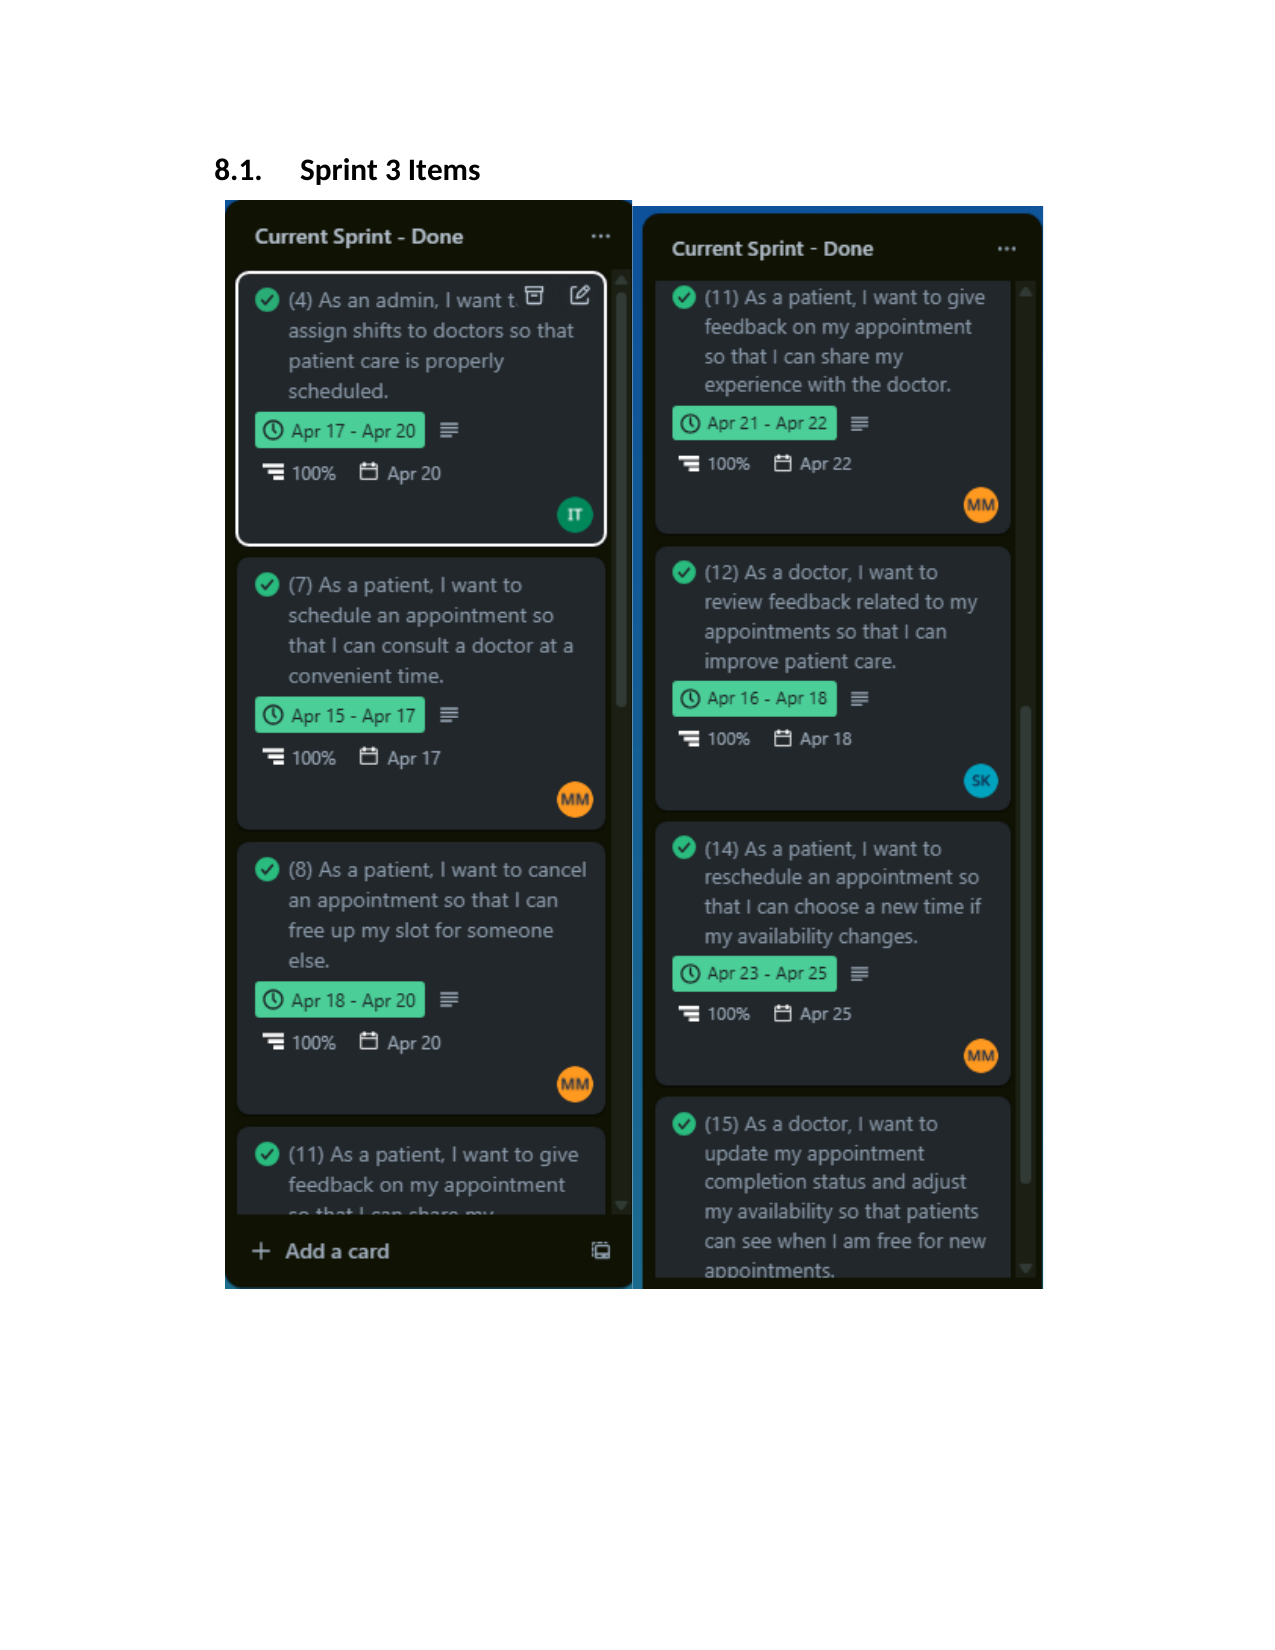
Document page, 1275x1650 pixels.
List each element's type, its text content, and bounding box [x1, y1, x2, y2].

picture [225, 200, 1044, 1289]
subtitle Sprint 3 Items [262, 150, 1125, 188]
